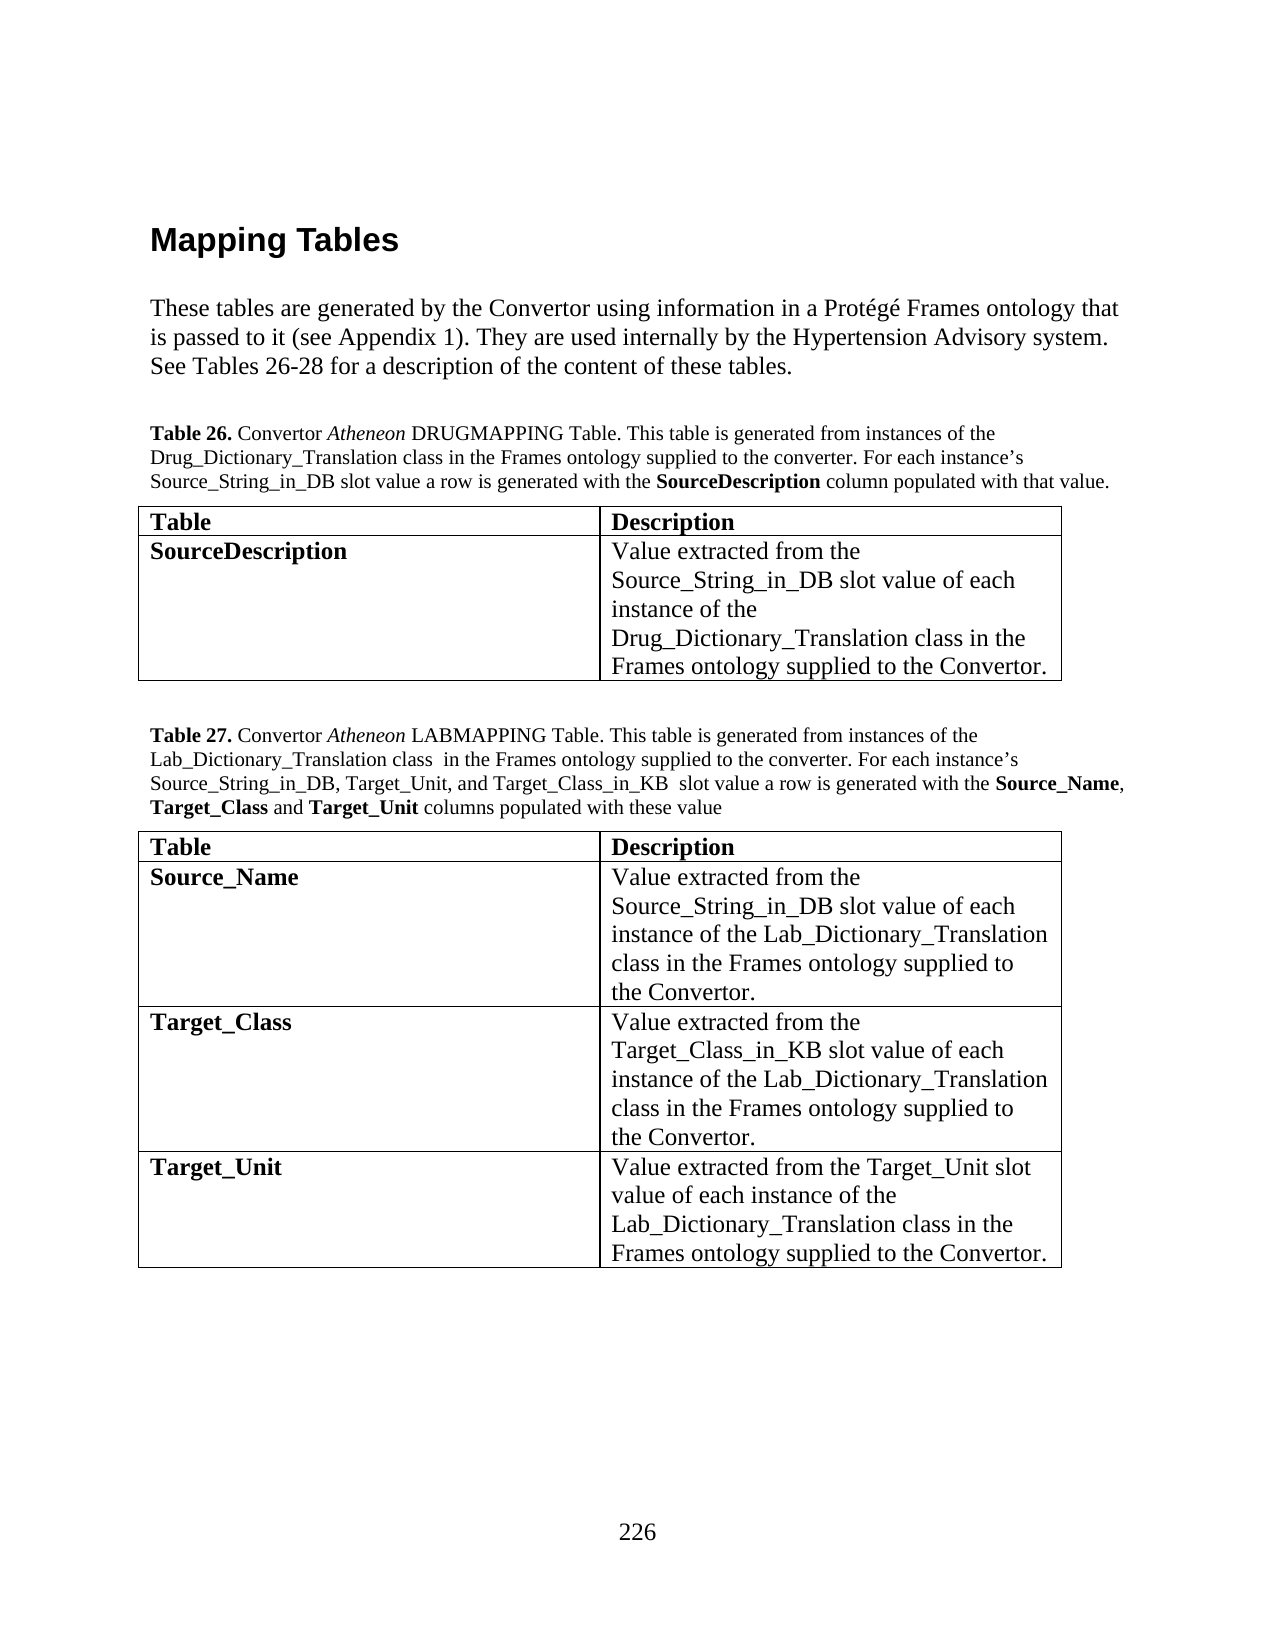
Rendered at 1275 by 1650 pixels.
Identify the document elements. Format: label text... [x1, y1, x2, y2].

table_cell Value extracted from the Source_String_in_DB slot value of each instance of the Drug_Dictionary_Translation class in the Frames ontology supplied to the Convertor. [601, 536, 1061, 680]
text Table 27. Convertor Atheneon LABMAPPING Table. This table is generated from instances of the Lab_Dictionary_Translation class in the Frames ontology supplied to the converter. For each instance’s Source_String_in_DB, Target_Unit, and Target_Class_in_KB slot value a row is generated with the Source_Name, Target_Class and Target_Unit columns populated with these value [150, 722, 1125, 819]
table_cell SourceDescription [139, 536, 599, 680]
table_cell Target_Class [139, 1007, 599, 1151]
table_cell Target_Unit [139, 1152, 599, 1267]
subtitle Mapping Tables [150, 220, 1125, 258]
table_header Description [601, 507, 1061, 535]
text Table 26. Convertor Atheneon DRUGMAPPING Table. This table is generated from instances of the Drug_Dictionary_Translation class in the Frames ontology supplied to the converter. For each instance’s Source_String_in_DB slot value a row is generated with the SourceDescription column populated with that value. [150, 421, 1125, 493]
table_cell Value extracted from the Source_String_in_DB slot value of each instance of the Lab_Dictionary_Translation class in the Frames ontology supplied to the Convertor. [601, 862, 1061, 1006]
table_cell Value extracted from the Target_Class_in_KB slot value of each instance of the Lab_Dictionary_Translation class in the Frames ontology supplied to the Convertor. [601, 1007, 1061, 1151]
table_cell Source_Name [139, 862, 599, 1006]
table_cell Value extracted from the Target_Unit slot value of each instance of the Lab_Dictionary_Translation class in the Frames ontology supplied to the Convertor. [601, 1152, 1061, 1267]
table_header Table [139, 507, 599, 535]
text These tables are generated by the Convertor using information in a Protégé Frames ontology that is passed to it (see Appendix 1). They are used internally by the Hypertension Advisory system. See Tables 26-28 for a description of the content of these tables. [150, 293, 1125, 380]
table_header Table [139, 832, 599, 861]
table_header Description [601, 832, 1061, 861]
